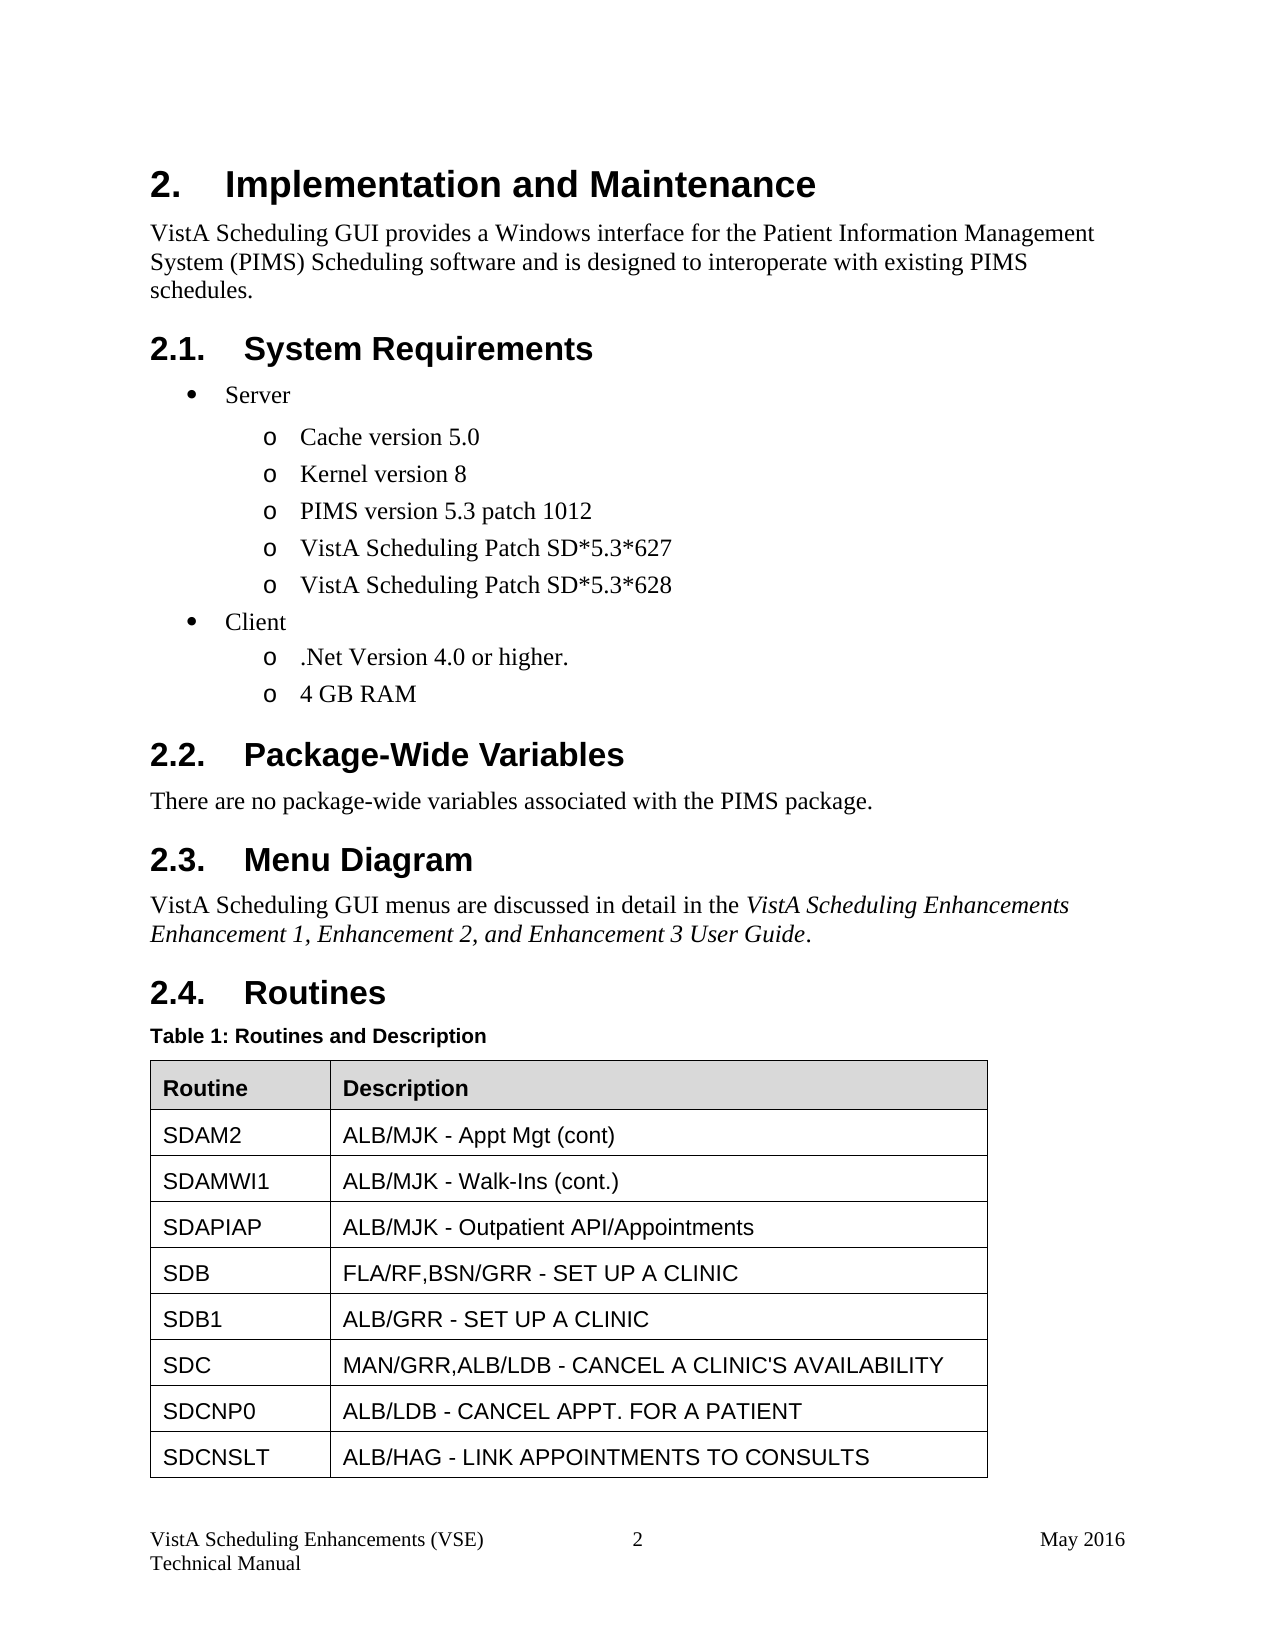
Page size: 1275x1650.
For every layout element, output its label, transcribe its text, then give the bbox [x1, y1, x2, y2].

list .Net Version 4.0 or higher. [262, 642, 1125, 673]
list VistA Scheduling Patch SD*5.3*628 [262, 570, 1125, 601]
list Kernel version 8 [262, 459, 1125, 489]
table_cell ALB/LDB - CANCEL APPT. FOR A PATIENT [331, 1386, 987, 1431]
subtitle Routines [150, 973, 1125, 1011]
table_cell ALB/MJK - Appt Mgt (cont) [331, 1110, 987, 1155]
text Table 1: Routines and Description [150, 1024, 1125, 1048]
list 4 GB RAM [262, 679, 1125, 710]
table_cell FLA/RF,BSN/GRR - SET UP A CLINIC [331, 1248, 987, 1293]
table_header Routine [151, 1061, 330, 1109]
table_cell MAN/GRR,ALB/LDB - CANCEL A CLINIC'S AVAILABILITY [331, 1340, 987, 1385]
table_cell SDCNP0 [151, 1386, 330, 1431]
table_cell ALB/MJK - Outpatient API/Appointments [331, 1202, 987, 1247]
list PIMS version 5.3 patch 1012 [262, 496, 1125, 527]
list VistA Scheduling Patch SD*5.3*627 [262, 533, 1125, 564]
table_cell SDB [151, 1248, 330, 1293]
table_cell SDB1 [151, 1294, 330, 1339]
list Client [187, 607, 1125, 636]
text There are no package-wide variables associated with the PIMS package. [150, 786, 1125, 814]
list Cache version 5.0 [262, 422, 1125, 452]
subtitle Implementation and Maintenance [150, 162, 1125, 206]
table_cell ALB/MJK - Walk-Ins (cont.) [331, 1156, 987, 1201]
text VistA Scheduling GUI provides a Windows interface for the Patient Information Management System (PIMS) Scheduling software and is designed to interoperate with existing PIMS schedules. [150, 218, 1125, 304]
subtitle Menu Diagram [150, 839, 1125, 878]
table_cell SDC [151, 1340, 330, 1385]
table_cell SDCNSLT [151, 1432, 330, 1477]
subtitle System Requirements [150, 329, 1125, 368]
table_cell SDAPIAP [151, 1202, 330, 1247]
table_header Description [331, 1061, 987, 1109]
table_cell ALB/GRR - SET UP A CLINIC [331, 1294, 987, 1339]
subtitle Package-Wide Variables [150, 735, 1125, 773]
table_cell ALB/HAG - LINK APPOINTMENTS TO CONSULTS [331, 1432, 987, 1477]
table_cell SDAM2 [151, 1110, 330, 1155]
table_cell SDAMWI1 [151, 1156, 330, 1201]
text VistA Scheduling GUI menus are discussed in detail in the VistA Scheduling Enhancements Enhancement 1, Enhancement 2, and Enhancement 3 User Guide. [150, 891, 1125, 948]
list Server [187, 380, 1125, 409]
